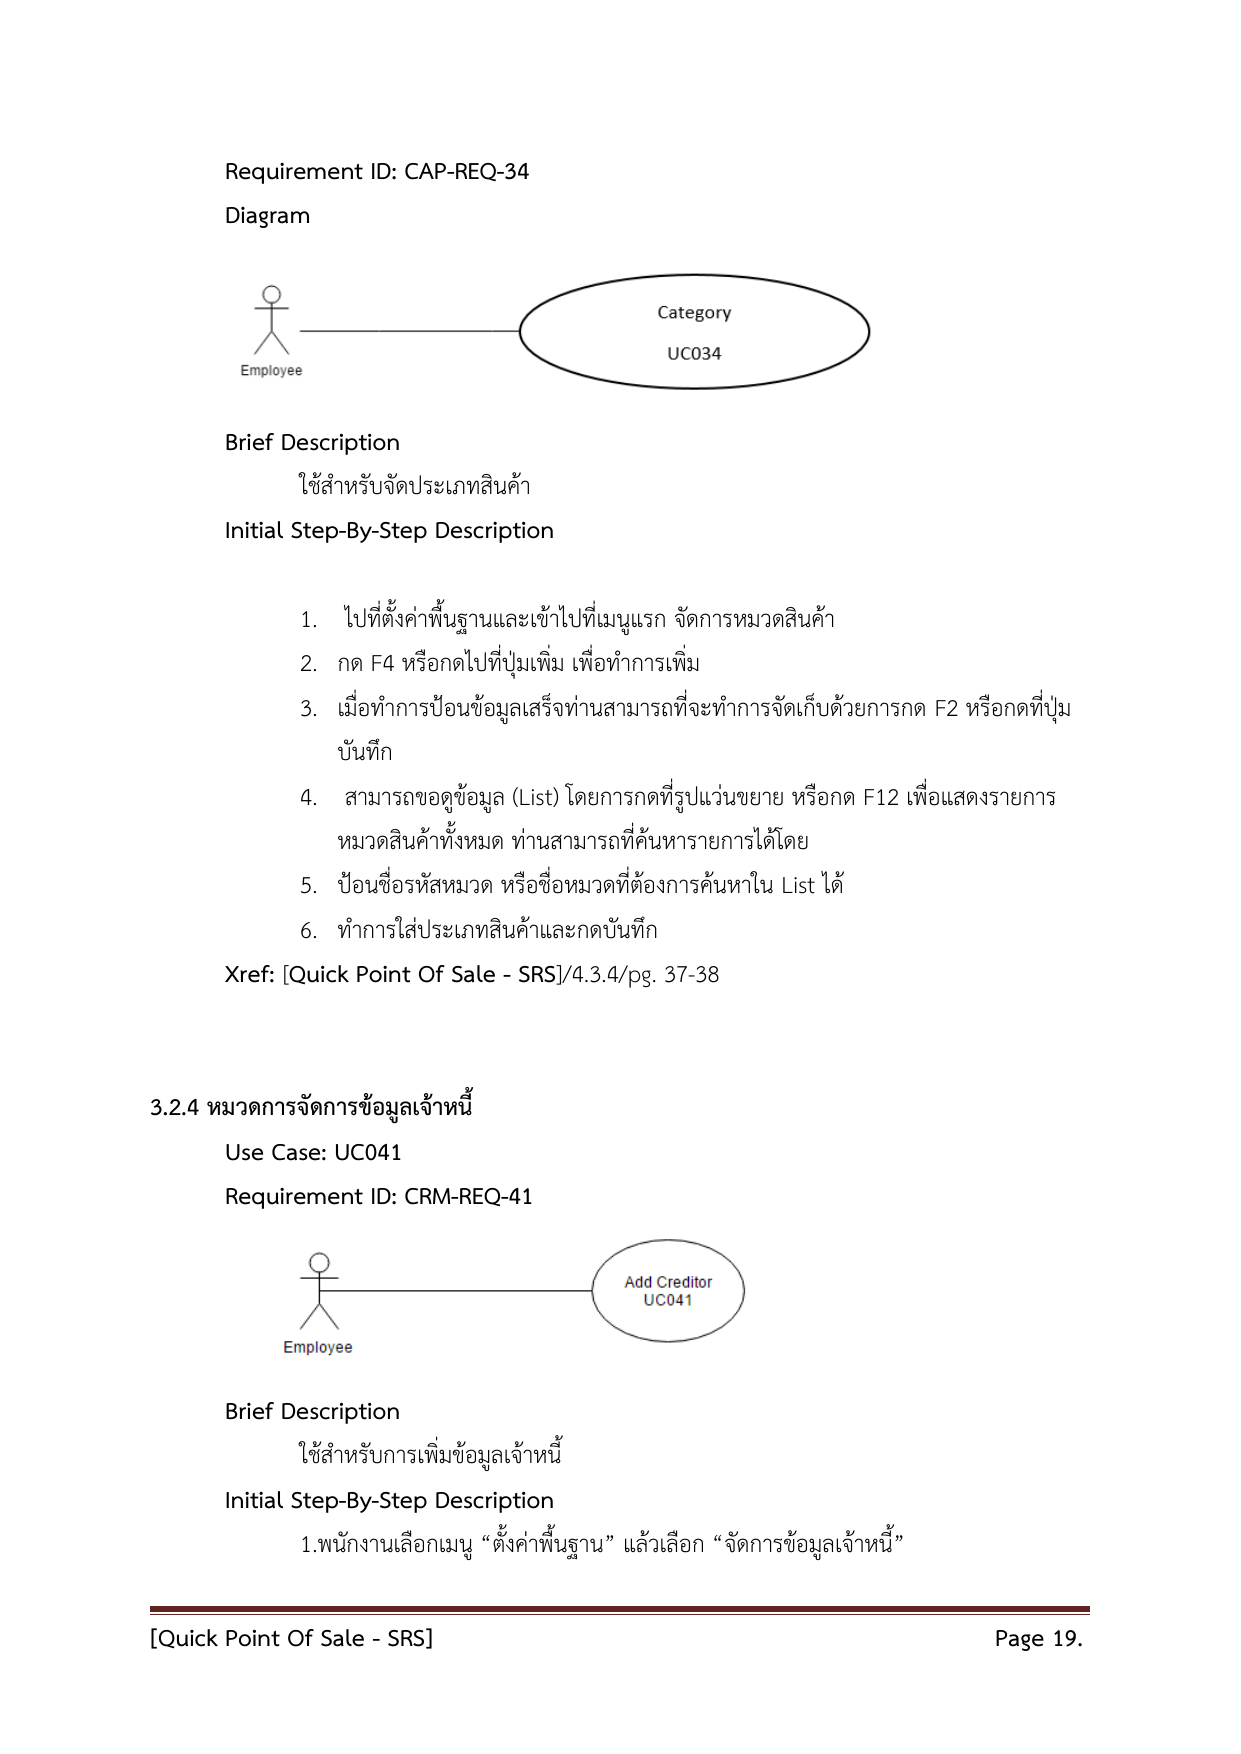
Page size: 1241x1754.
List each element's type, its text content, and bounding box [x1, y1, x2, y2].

picture [225, 1219, 820, 1391]
text 1.พนักงานเลือกเมนู “ตั้งค่าพื้นฐาน” แล้วเลือก “จัดการข้อมูลเจ้าหนี้” [300, 1523, 1090, 1568]
text Initial Step-By-Step Description [225, 509, 1090, 554]
text ใช้สำหรับจัดประเภทสินค้า [225, 465, 1090, 509]
text Requirement ID: CRM-REQ-41 [225, 1175, 1090, 1219]
list สามารถขอดูข้อมูล (List) โดยการกดที่รูปแว่นขยาย หรือกด F12 เพื่อแสดงรายการหมวดสินค้าทั้งหมด ท่านสามารถที่ค้นหารายการได้โดย [300, 776, 1090, 864]
text ใช้สำหรับการเพิ่มข้อมูลเจ้าหนี้ [225, 1434, 1090, 1479]
list ทำการใส่ประเภทสินค้าและกดบันทึก [300, 909, 1090, 953]
text Brief Description [225, 1390, 1090, 1434]
text Initial Step-By-Step Description [225, 1479, 1090, 1523]
text Xref: [Quick Point Of Sale - SRS]/4.3.4/pg. 37-38 [225, 953, 1090, 998]
text 3.2.4 หมวดการจัดการข้อมูลเจ้าหนี้ [150, 1086, 1090, 1131]
list เมื่อทำการป้อนข้อมูลเสร็จท่านสามารถที่จะทำการจัดเก็บด้วยการกด F2 หรือกดที่ปุ่มบันทึก [300, 687, 1090, 776]
picture [225, 238, 897, 421]
list ไปที่ตั้งค่าพื้นฐานและเข้าไปที่เมนูแรก จัดการหมวดสินค้า [300, 598, 1090, 643]
text Requirement ID: CAP-REQ-34 [225, 150, 1090, 194]
text Diagram [225, 194, 1090, 239]
text Brief Description [225, 421, 1090, 465]
text Use Case: UC041 [225, 1131, 1090, 1175]
list ป้อนชื่อรหัสหมวด หรือชื่อหมวดที่ต้องการค้นหาใน List ได้ [300, 864, 1090, 909]
list กด F4 หรือกดไปที่ปุ่มเพิ่ม เพื่อทำการเพิ่ม [300, 643, 1090, 687]
